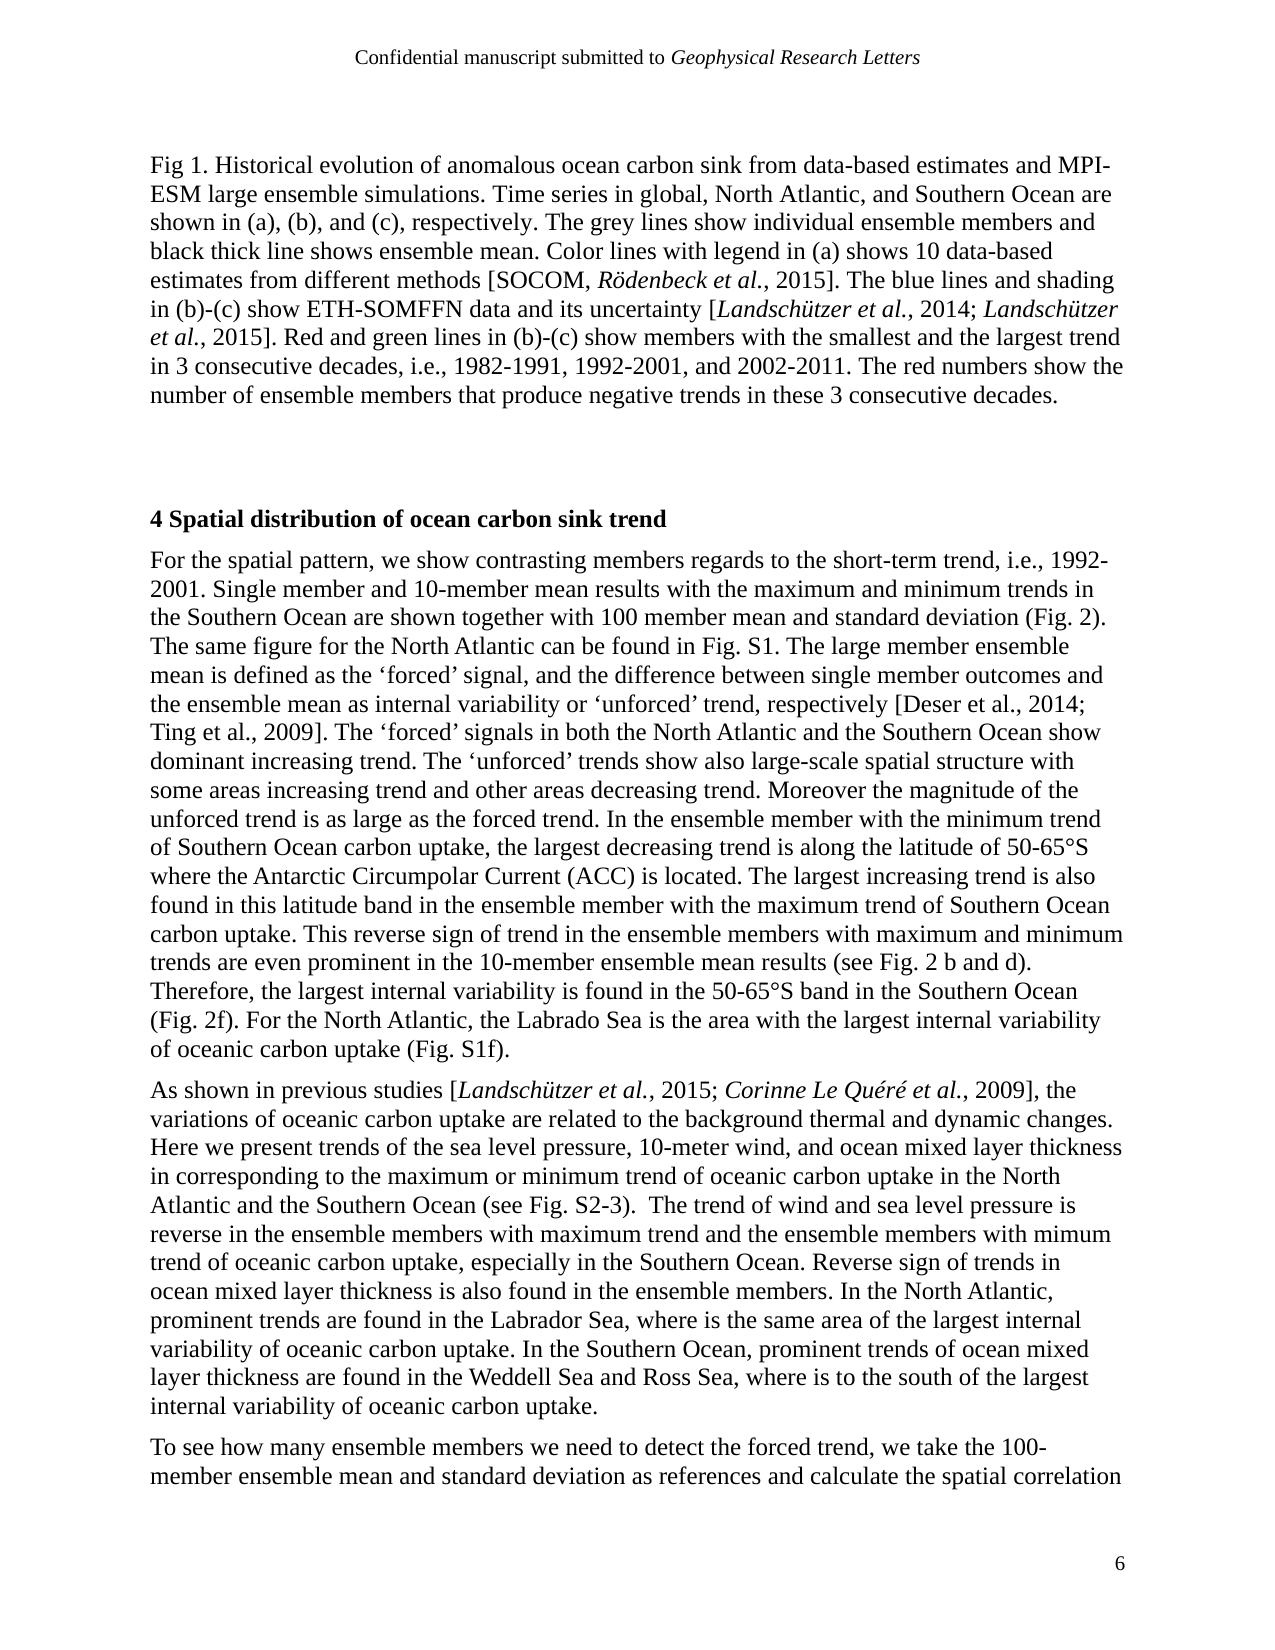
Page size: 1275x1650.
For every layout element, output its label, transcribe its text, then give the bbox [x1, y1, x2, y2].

text For the spatial pattern, we show contrasting members regards to the short-term trend, i.e., 1992-2001. Single member and 10-member mean results with the maximum and minimum trends in the Southern Ocean are shown together with 100 member mean and standard deviation (Fig. 2). The same figure for the North Atlantic can be found in Fig. S1. The large member ensemble mean is defined as the ‘forced’ signal, and the difference between single member outcomes and the ensemble mean as internal variability or ‘unforced’ trend, respectively [Deser et al., 2014; Ting et al., 2009]. The ‘forced’ signals in both the North Atlantic and the Southern Ocean show dominant increasing trend. The ‘unforced’ trends show also large-scale spatial structure with some areas increasing trend and other areas decreasing trend. Moreover the magnitude of the unforced trend is as large as the forced trend. In the ensemble member with the minimum trend of Southern Ocean carbon uptake, the largest decreasing trend is along the latitude of 50-65°S where the Antarctic Circumpolar Current (ACC) is located. The largest increasing trend is also found in this latitude band in the ensemble member with the maximum trend of Southern Ocean carbon uptake. This reverse sign of trend in the ensemble members with maximum and minimum trends are even prominent in the 10-member ensemble mean results (see Fig. 2 b and d). Therefore, the largest internal variability is found in the 50-65°S band in the Southern Ocean (Fig. 2f). For the North Atlantic, the Labrado Sea is the area with the largest internal variability of oceanic carbon uptake (Fig. S1f). [150, 545, 1125, 1062]
text Fig 1. Historical evolution of anomalous ocean carbon sink from data-based estimates and MPI-ESM large ensemble simulations. Time series in global, North Atlantic, and Southern Ocean are shown in (a), (b), and (c), respectively. The grey lines show individual ensemble members and black thick line shows ensemble mean. Color lines with legend in (a) shows 10 data-based estimates from different methods [SOCOM, Rödenbeck et al., 2015]. The blue lines and shading in (b)-(c) show ETH-SOMFFN data and its uncertainty [Landschützer et al., 2014; Landschützer et al., 2015]. Red and green lines in (b)-(c) show members with the smallest and the largest trend in 3 consecutive decades, i.e., 1982-1991, 1992-2001, and 2002-2011. The red numbers show the number of ensemble members that produce negative trends in these 3 consecutive decades. [150, 150, 1125, 409]
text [150, 1432, 1125, 1490]
text As shown in previous studies [Landschützer et al., 2015; Corinne Le Quéré et al., 2009], the variations of oceanic carbon uptake are related to the background thermal and dynamic changes. Here we present trends of the sea level pressure, 10-meter wind, and ocean mixed layer thickness in corresponding to the maximum or minimum trend of oceanic carbon uptake in the North Atlantic and the Southern Ocean (see Fig. S2-3). The trend of wind and sea level pressure is reverse in the ensemble members with maximum trend and the ensemble members with mimum trend of oceanic carbon uptake, especially in the Southern Ocean. Reverse sign of trends in ocean mixed layer thickness is also found in the ensemble members. In the North Atlantic, prominent trends are found in the Labrador Sea, where is the same area of the largest internal variability of oceanic carbon uptake. In the Southern Ocean, prominent trends of ocean mixed layer thickness are found in the Weddell Sea and Ross Sea, where is to the south of the largest internal variability of oceanic carbon uptake. [150, 1075, 1125, 1420]
subtitle 4 Spatial distribution of ocean carbon sink trend [150, 504, 1125, 532]
